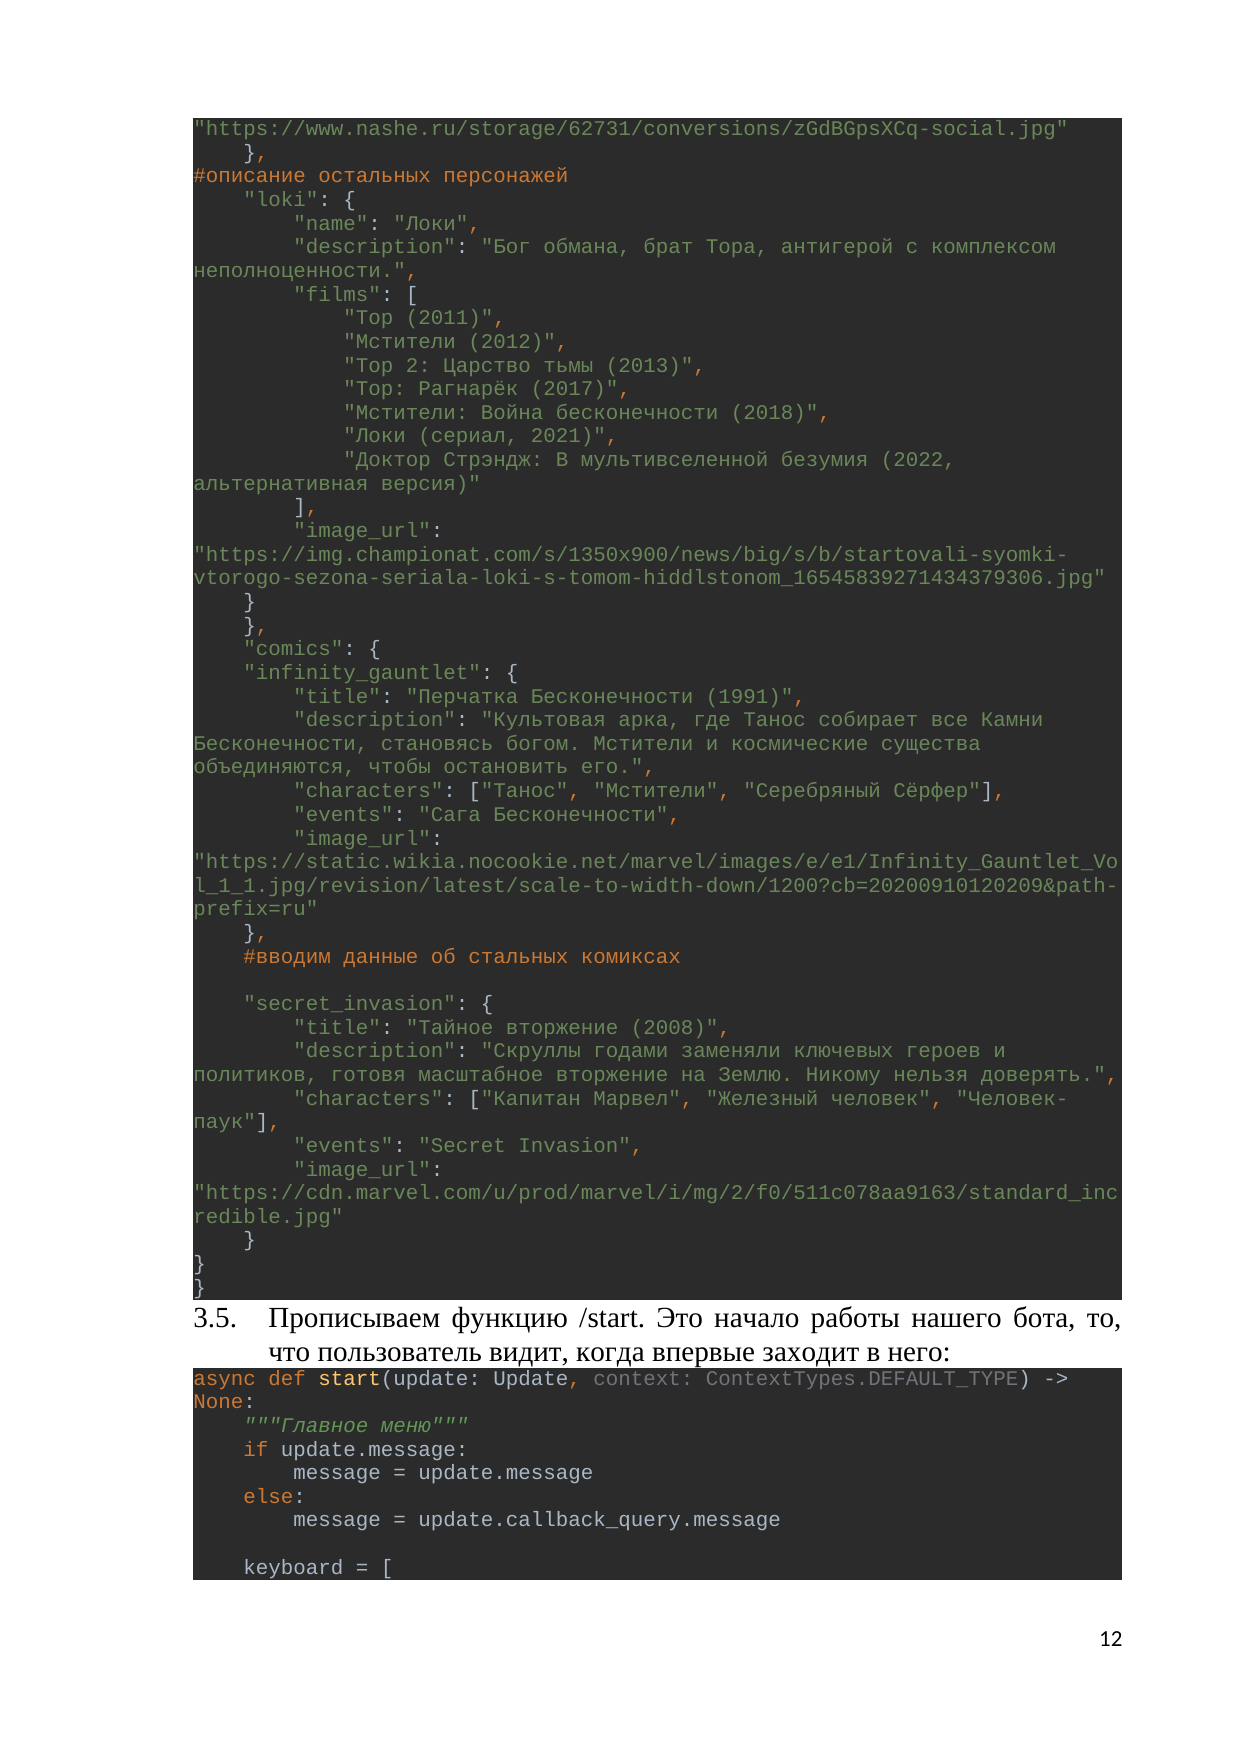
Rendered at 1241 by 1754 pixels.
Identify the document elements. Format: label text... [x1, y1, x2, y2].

text "secret_invasion": { "title": "Тайное вторжение (2008)", "description": "Скруллы годами заменяли ключевых героев и политиков, готовя масштабное вторжение на Землю. Никому нельзя доверять.", "characters": ["Капитан Марвел", "Железный человек", "Человек-паук"], "events": "Secret Invasion", "image_url": "https://cdn.marvel.com/u/prod/marvel/i/mg/2/f0/511c078aa9163/standard_incredible.jpg" } } } [193, 993, 1122, 1300]
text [193, 1368, 1122, 1580]
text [193, 118, 1122, 165]
text #описание остальных персонажей [193, 165, 1122, 189]
text "loki": { "name": "Локи", "description": "Бог обмана, брат Тора, антигерой с комплексом неполноценности.", "films": [ "Тор (2011)", "Мстители (2012)", "Тор 2: Царство тьмы (2013)", "Тор: Рагнарёк (2017)", "Мстители: Война бесконечности (2018)", "Локи (сериал, 2021)", "Доктор Стрэндж: В мультивселенной безумия (2022, альтернативная версия)" ], "image_url": "https://img.championat.com/s/1350x900/news/big/s/b/startovali-syomki-vtorogo-sezona-seriala-loki-s-tomom-hiddlstonom_16545839271434379306.jpg" } }, "comics": { "infinity_gauntlet": { "title": "Перчатка Бесконечности (1991)", "description": "Культовая арка, где Танос собирает все Камни Бесконечности, становясь богом. Мстители и космические существа объединяются, чтобы остановить его.", "characters": ["Танос", "Мстители", "Серебряный Сёрфер"], "events": "Сага Бесконечности", "image_url": "https://static.wikia.nocookie.net/marvel/images/e/e1/Infinity_Gauntlet_Vol_1_1.jpg/revision/latest/scale-to-width-down/1200?cb=20200910120209&path-prefix=ru" }, #вводим данные об стальных комиксах [193, 189, 1122, 969]
list Прописываем функцию /start. Это начало работы нашего бота, то, что пользователь видит, когда впервые заходит в него: [193, 1301, 1122, 1368]
